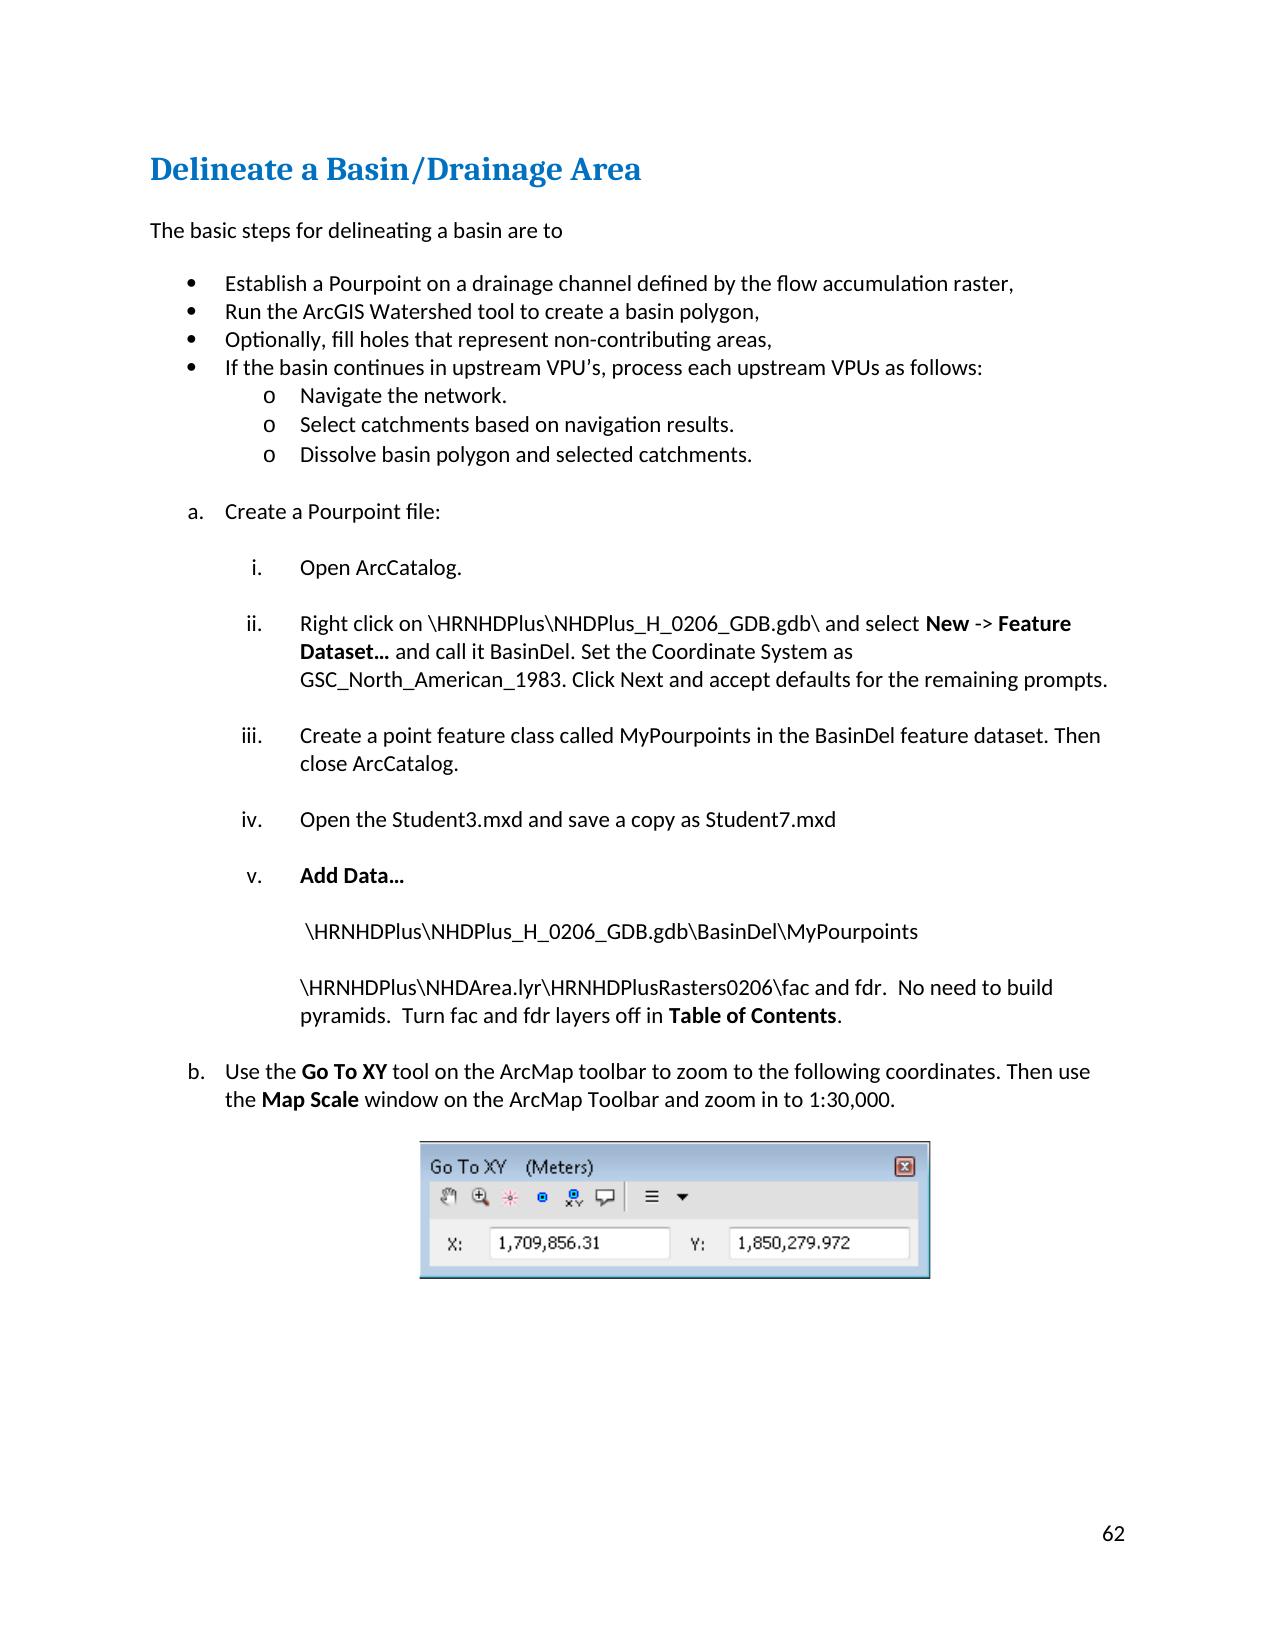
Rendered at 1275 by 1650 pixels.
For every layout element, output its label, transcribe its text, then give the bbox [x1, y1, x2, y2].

list Optionally, fill holes that represent non-contributing areas, [187, 325, 1125, 353]
list Create a point feature class called MyPourpoints in the BasinDel feature dataset. Then close ArcCatalog. [262, 721, 1125, 777]
subtitle Delineate a Basin/Drainage Area [150, 150, 1125, 188]
list Run the ArcGIS Watershed tool to create a basin polygon, [187, 297, 1125, 325]
list Open ArcCatalog. [262, 553, 1125, 581]
list Use the Go To XY tool on the ArcMap toolbar to zoom to the following coordinates. Then use the Map Scale window on the ArcMap Toolbar and zoom in to 1:30,000. [187, 1057, 1125, 1113]
text The basic steps for delineating a basin are to [150, 216, 1125, 244]
list Select catchments based on navigation results. [262, 411, 1125, 440]
list Open the Student3.mxd and save a copy as Student7.mxd [262, 805, 1125, 833]
list Create a Pourpoint file: [187, 497, 1125, 525]
list \HRNHDPlus\NHDPlus_H_0206_GDB.gdb\BasinDel\MyPourpoints [300, 917, 1125, 945]
list Navigate the network. [262, 381, 1125, 411]
picture [419, 1141, 931, 1279]
list Right click on \HRNHDPlus\NHDPlus_H_0206_GDB.gdb\ and select New -> Feature Dataset… and call it BasinDel. Set the Coordinate System as GSC_North_American_1983. Click Next and accept defaults for the remaining prompts. [262, 609, 1125, 693]
list Add Data… [262, 861, 1125, 889]
list Establish a Pourpoint on a drainage channel defined by the flow accumulation raster, [187, 269, 1125, 297]
list \HRNHDPlus\NHDArea.lyr\HRNHDPlusRasters0206\fac and fdr. No need to build pyramids. Turn fac and fdr layers off in Table of Contents. [300, 973, 1125, 1029]
list Dissolve basin polygon and selected catchments. [262, 440, 1125, 469]
list If the basin continues in upstream VPU’s, process each upstream VPUs as follows: [187, 353, 1125, 381]
